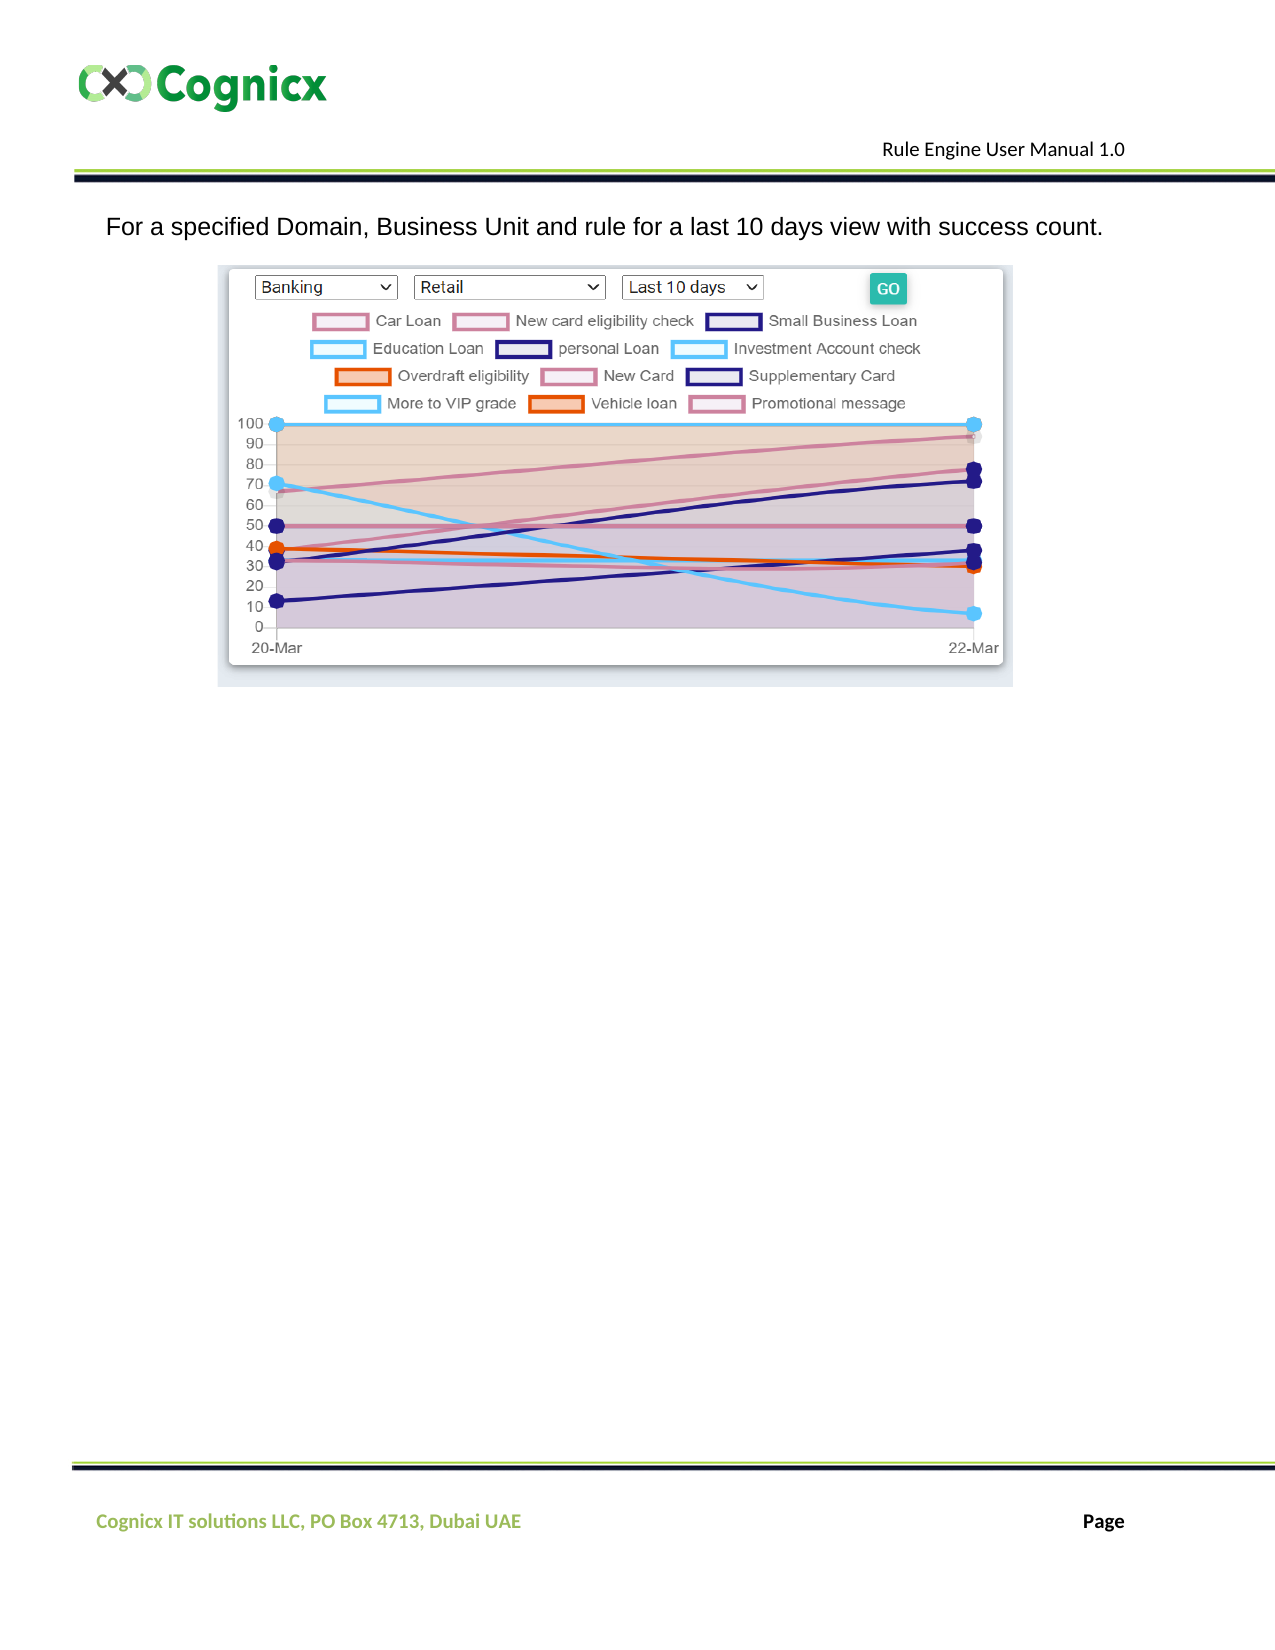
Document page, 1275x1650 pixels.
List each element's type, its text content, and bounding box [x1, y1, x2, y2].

picture [68, 1458, 1275, 1472]
picture [78, 65, 327, 112]
text For a specified Domain, Business Unit and rule for a last 10 days view with success count. [106, 212, 1125, 240]
picture [217, 265, 1013, 687]
picture [70, 169, 1275, 184]
